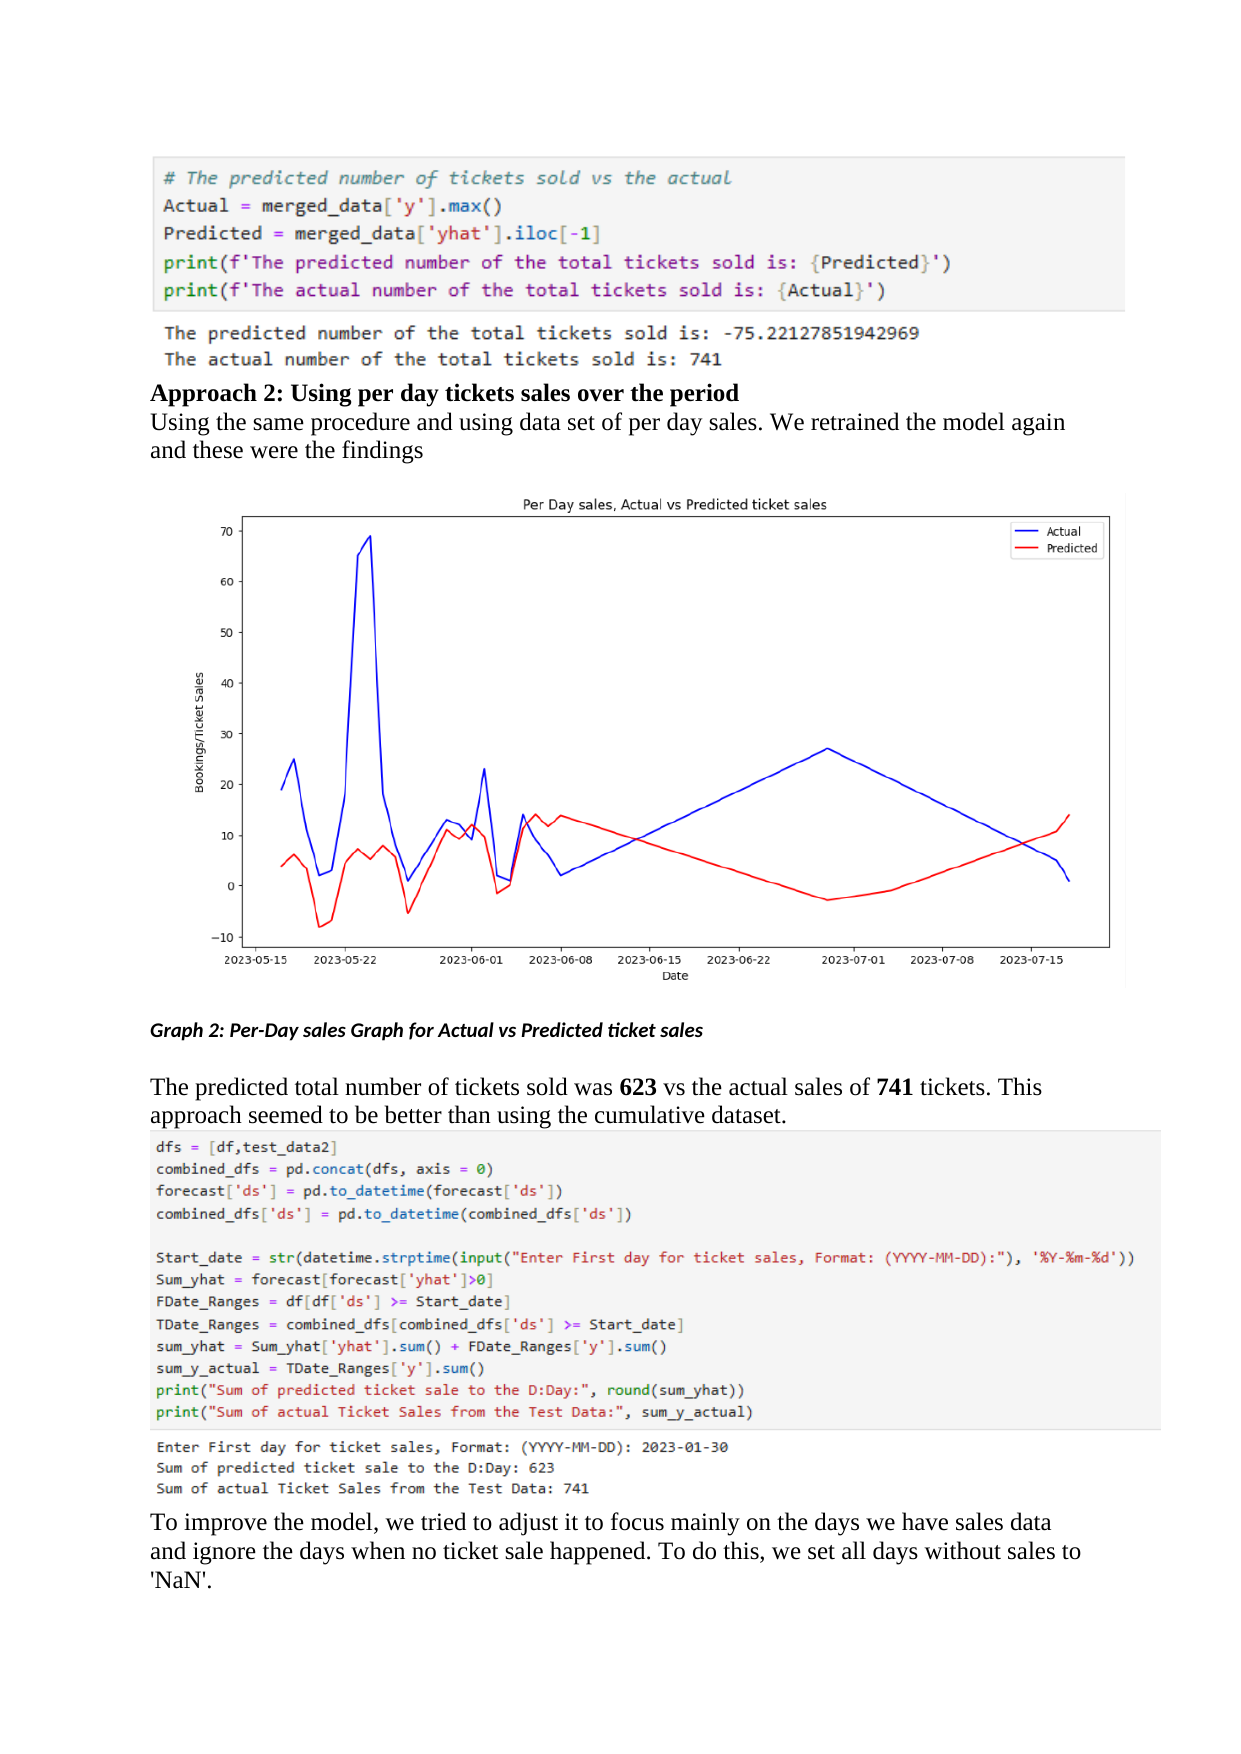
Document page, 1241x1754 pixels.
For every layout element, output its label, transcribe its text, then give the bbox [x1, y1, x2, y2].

picture [150, 150, 1125, 378]
picture [150, 493, 1125, 988]
text The predicted total number of tickets sold was 623 vs the actual sales of 741 tickets. This approach seemed to be better than using the cumulative dataset. [150, 1072, 1090, 1129]
text Using the same procedure and using data set of per day sales. We retrained the model again and these were the findings [150, 407, 1090, 464]
picture [150, 1129, 1161, 1508]
text Approach 2: Using per day tickets sales over the period [150, 378, 1090, 407]
text Graph 2: Per-Day sales Graph for Actual vs Predicted ticket sales [150, 1017, 1090, 1042]
text To improve the model, we tried to adjust it to focus mainly on the days we have sales data and ignore the days when no ticket sale happened. To do this, we set all days without sales to 'NaN'. [150, 1508, 1090, 1593]
